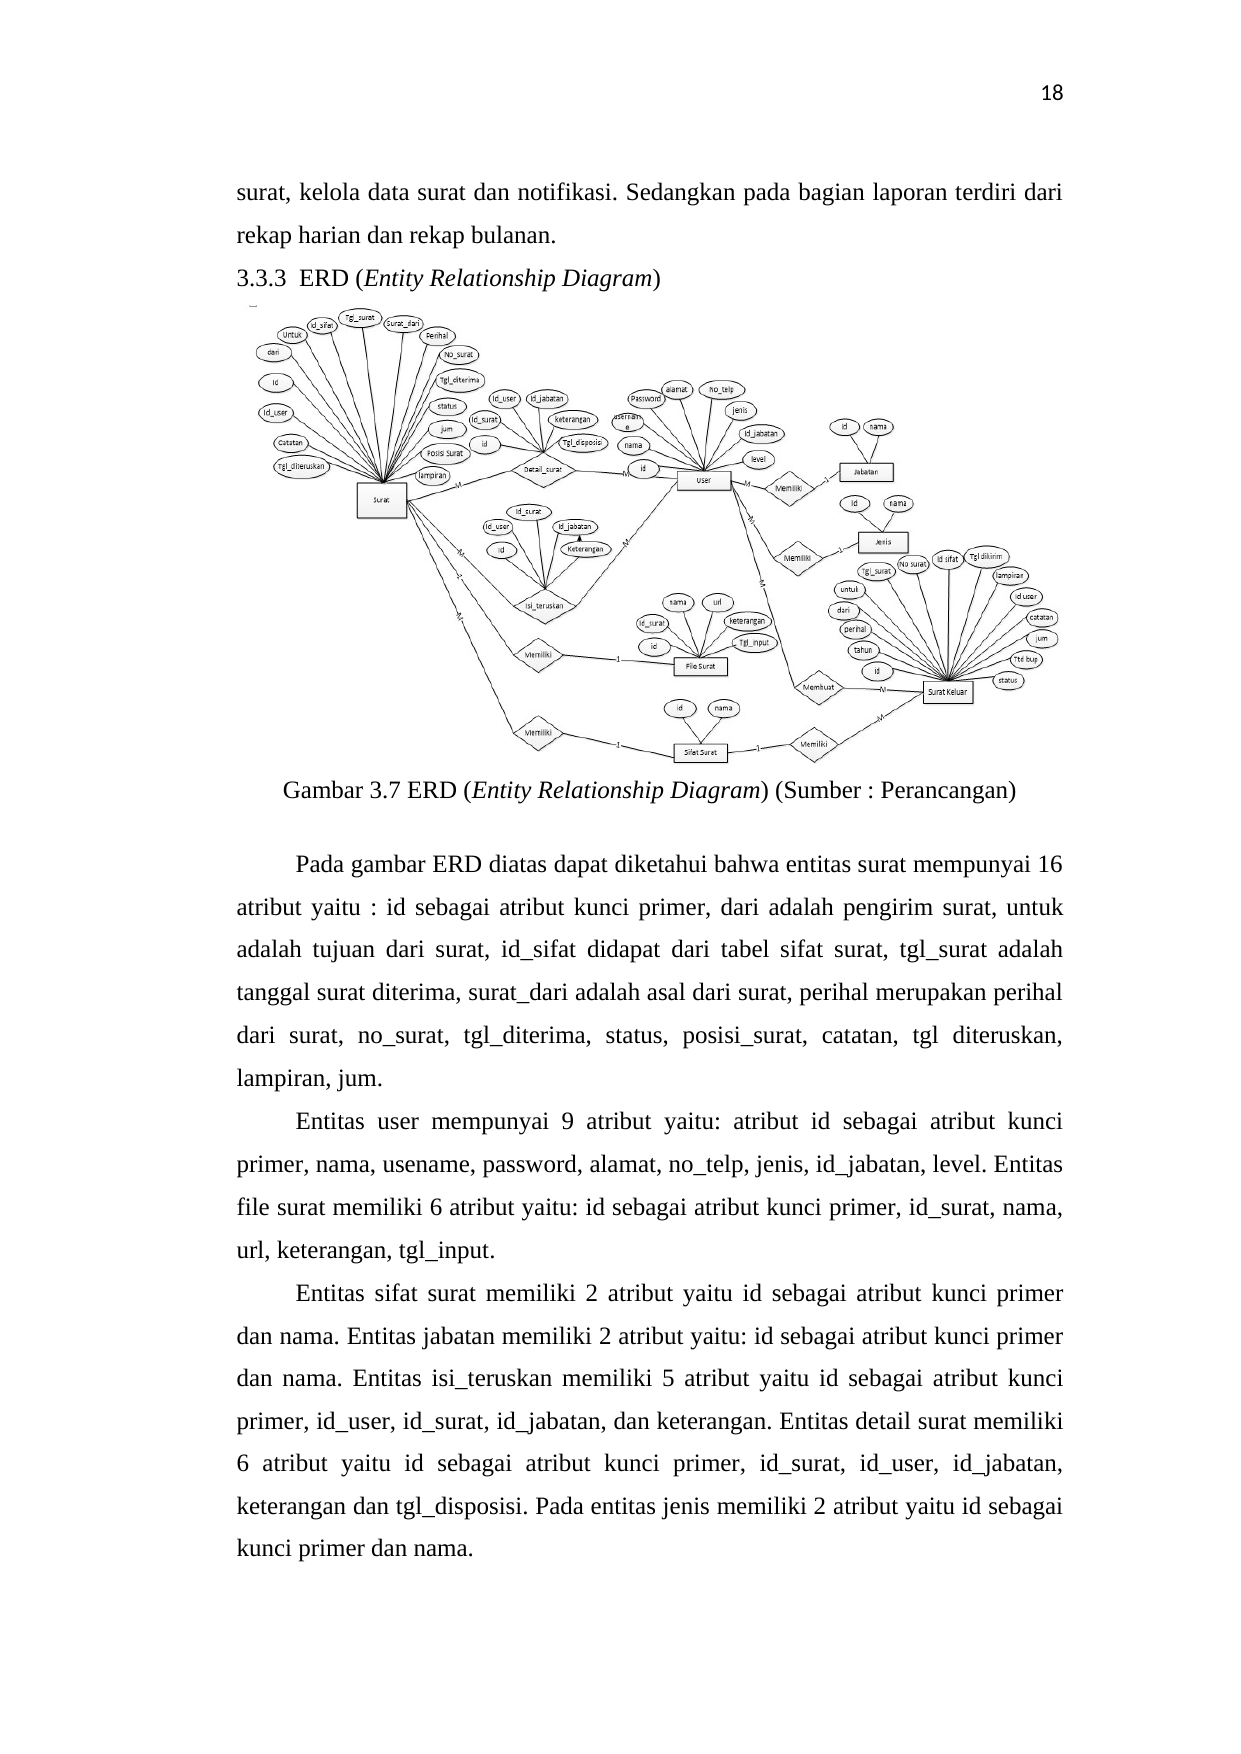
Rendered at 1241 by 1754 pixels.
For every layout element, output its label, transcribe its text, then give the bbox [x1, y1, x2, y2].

picture [243, 305, 1071, 773]
text Entitas sifat surat memiliki 2 atribut yaitu id sebagai atribut kunci primer dan nama. Entitas jabatan memiliki 2 atribut yaitu: id sebagai atribut kunci primer dan nama. Entitas isi_teruskan memiliki 5 atribut yaitu id sebagai atribut kunci primer, id_user, id_surat, id_jabatan, dan keterangan. Entitas detail surat memiliki 6 atribut yaitu id sebagai atribut kunci primer, id_surat, id_user, id_jabatan, keterangan dan tgl_disposisi. Pada entitas jenis memiliki 2 atribut yaitu id sebagai kunci primer dan nama. [236, 1278, 1064, 1562]
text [236, 177, 1064, 248]
text Gambar 3.7 ERD (Entity Relationship Diagram) (Sumber : Perancangan) [239, 775, 1060, 803]
text 3.3.3 ERD (Entity Relationship Diagram) [236, 263, 1071, 292]
text Pada gambar ERD diatas dapat diketahui bahwa entitas surat mempunyai 16 atribut yaitu : id sebagai atribut kunci primer, dari adalah pengirim surat, untuk adalah tujuan dari surat, id_sifat didapat dari tabel sifat surat, tgl_surat adalah tanggal surat diterima, surat_dari adalah asal dari surat, perihal merupakan perihal dari surat, no_surat, tgl_diterima, status, posisi_surat, catatan, tgl diteruskan, lampiran, jum. [236, 849, 1064, 1092]
text Entitas user mempunyai 9 atribut yaitu: atribut id sebagai atribut kunci primer, nama, usename, password, alamat, no_telp, jenis, id_jabatan, level. Entitas file surat memiliki 6 atribut yaitu: id sebagai atribut kunci primer, id_surat, nama, url, keterangan, tgl_input. [236, 1106, 1064, 1263]
